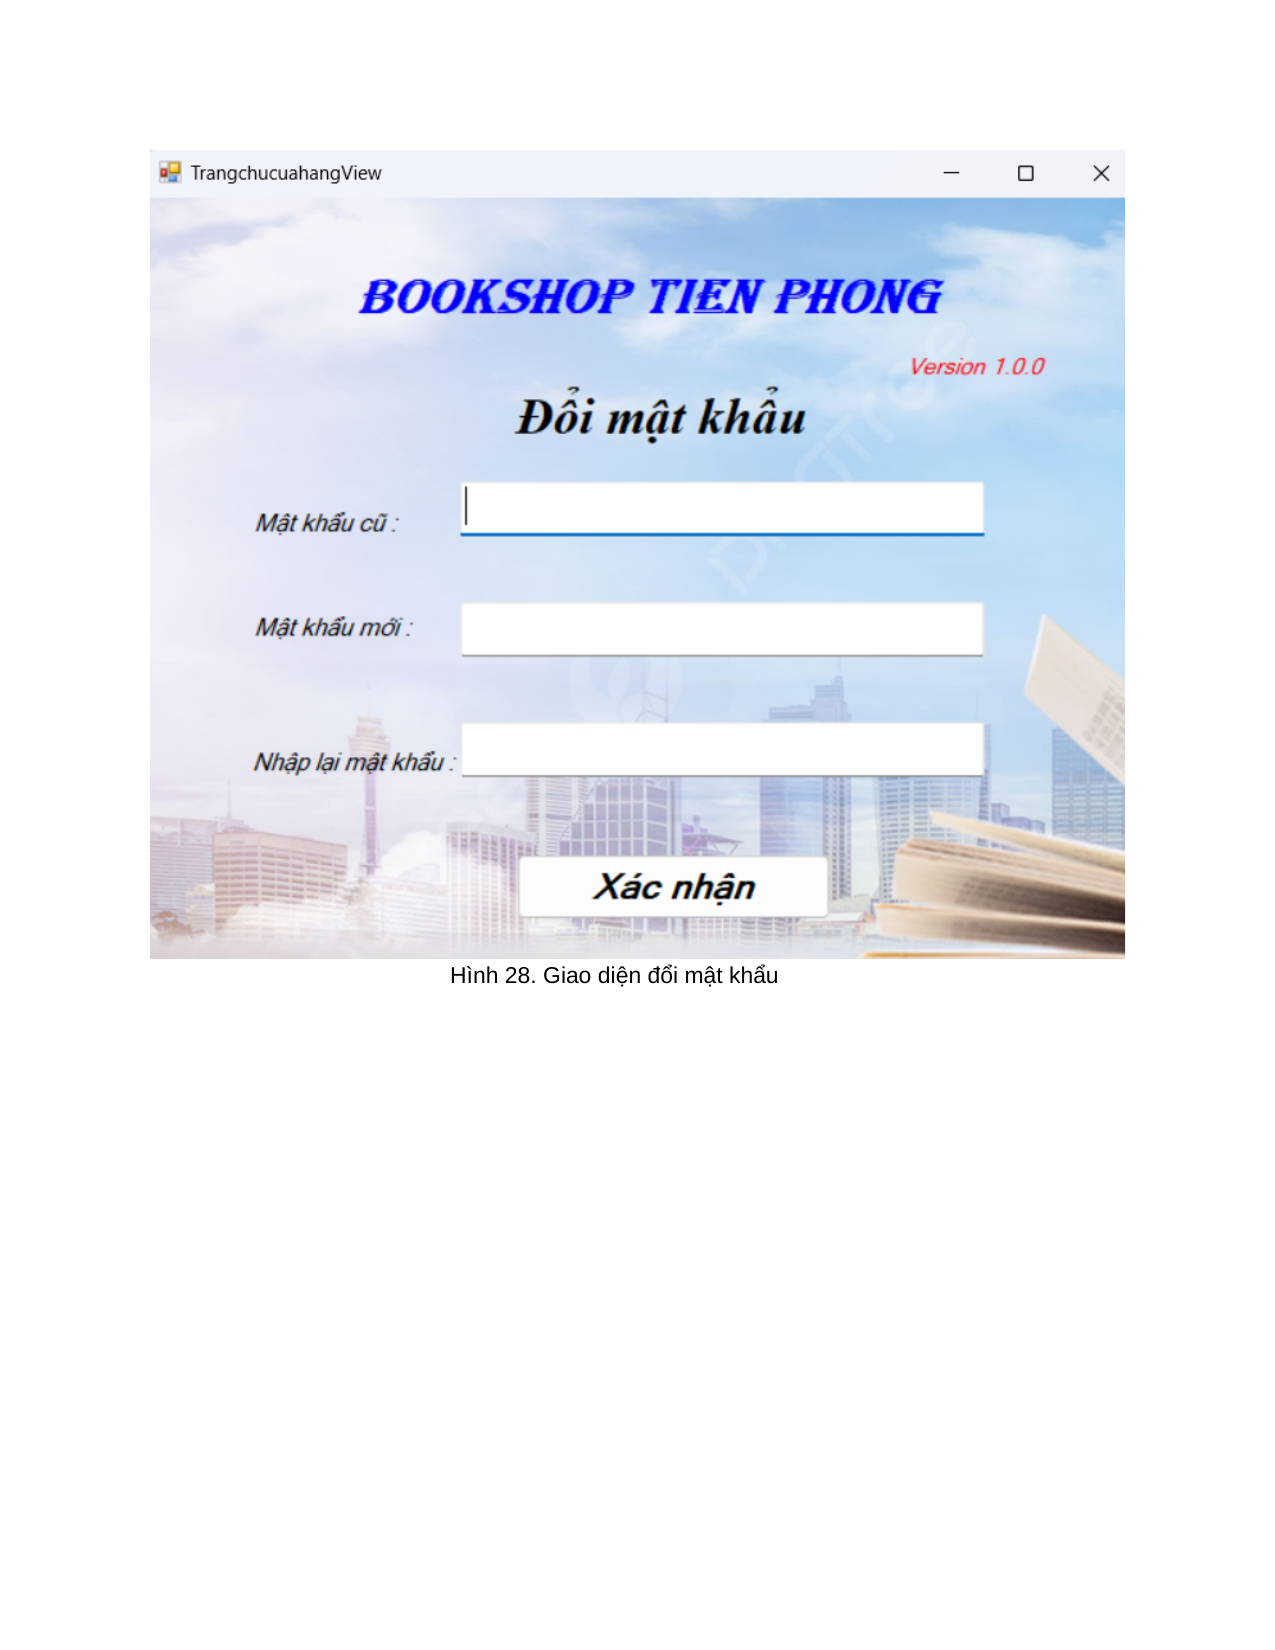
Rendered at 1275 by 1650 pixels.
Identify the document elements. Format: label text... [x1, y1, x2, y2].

text Hình 28. Giao diện đổi mật khẩu [375, 962, 1125, 988]
picture [150, 150, 1125, 959]
